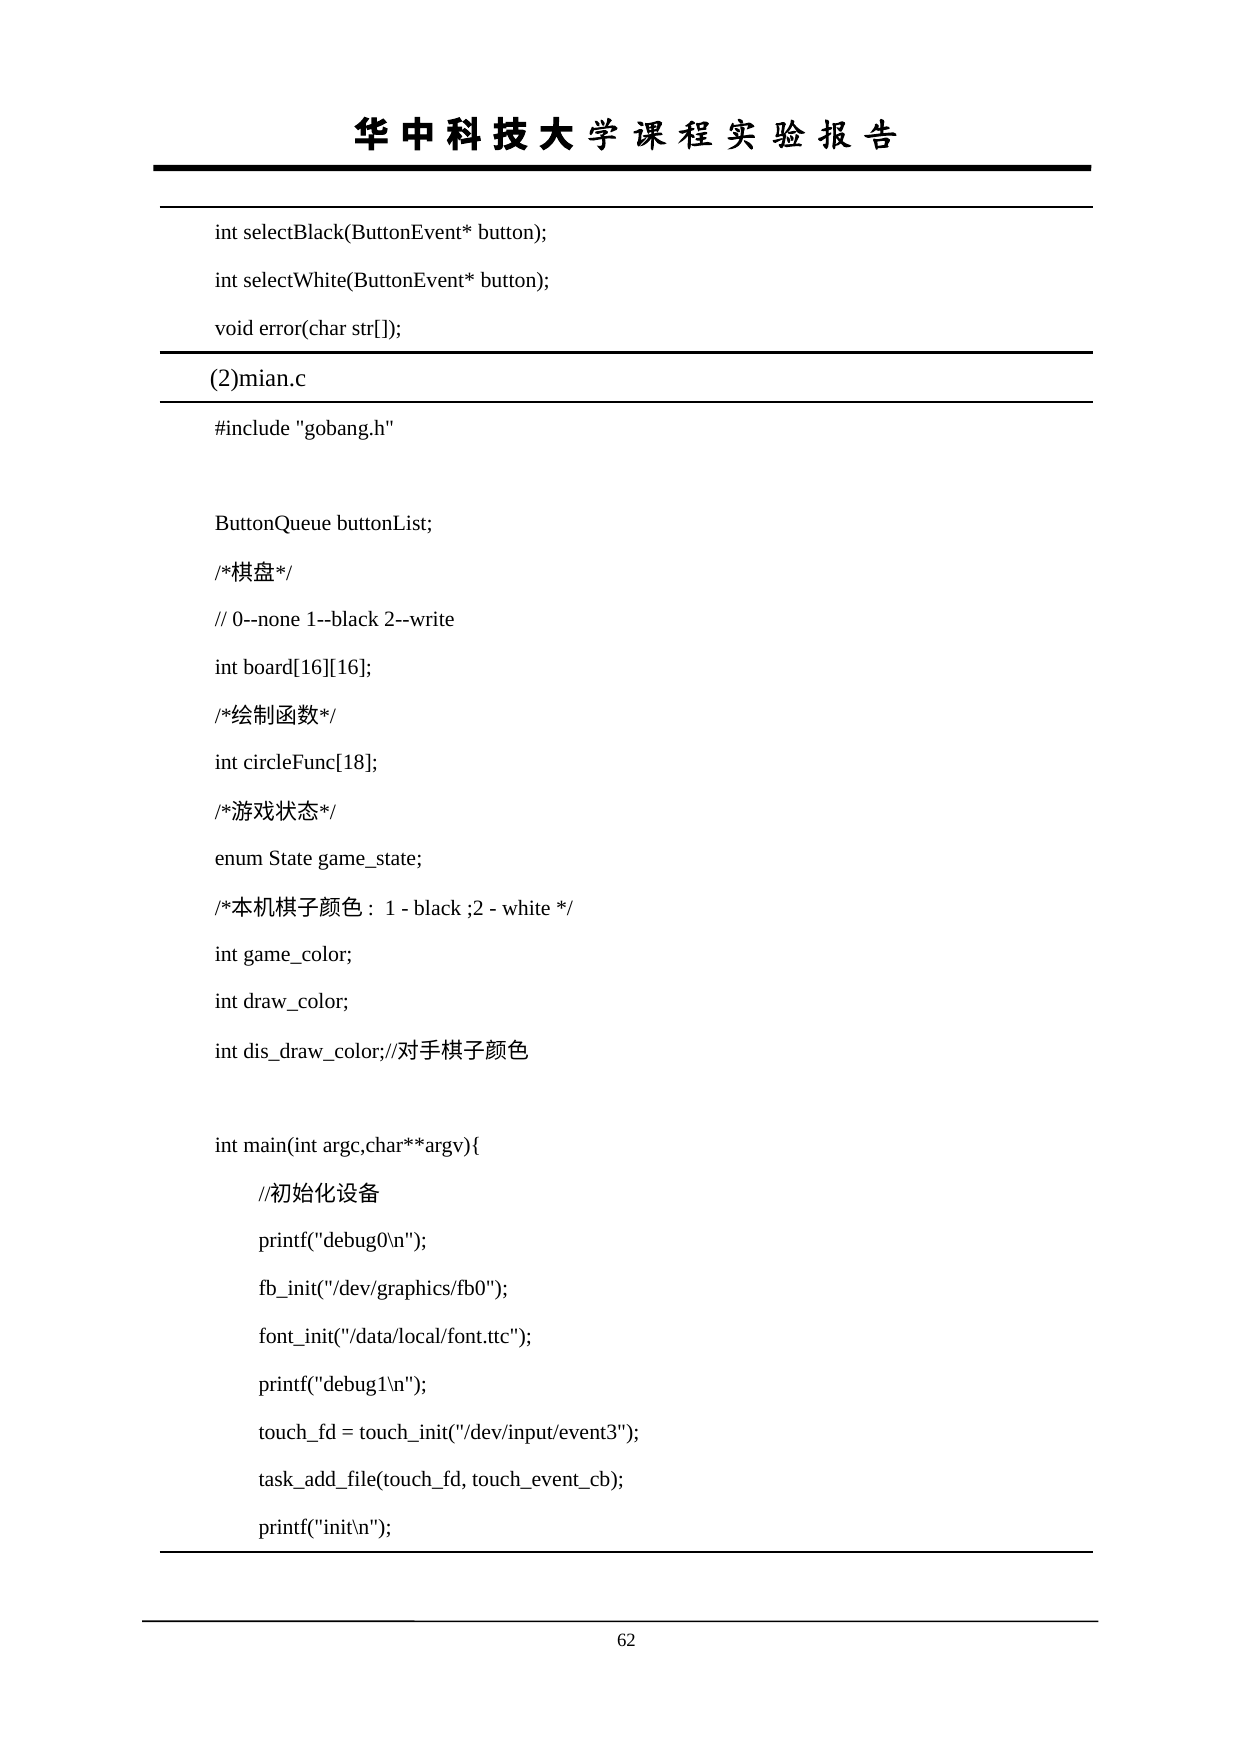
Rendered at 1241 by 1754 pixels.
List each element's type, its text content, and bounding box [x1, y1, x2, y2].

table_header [160, 403, 1093, 1551]
text (2)mian.c [159, 353, 1093, 401]
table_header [160, 208, 1093, 351]
